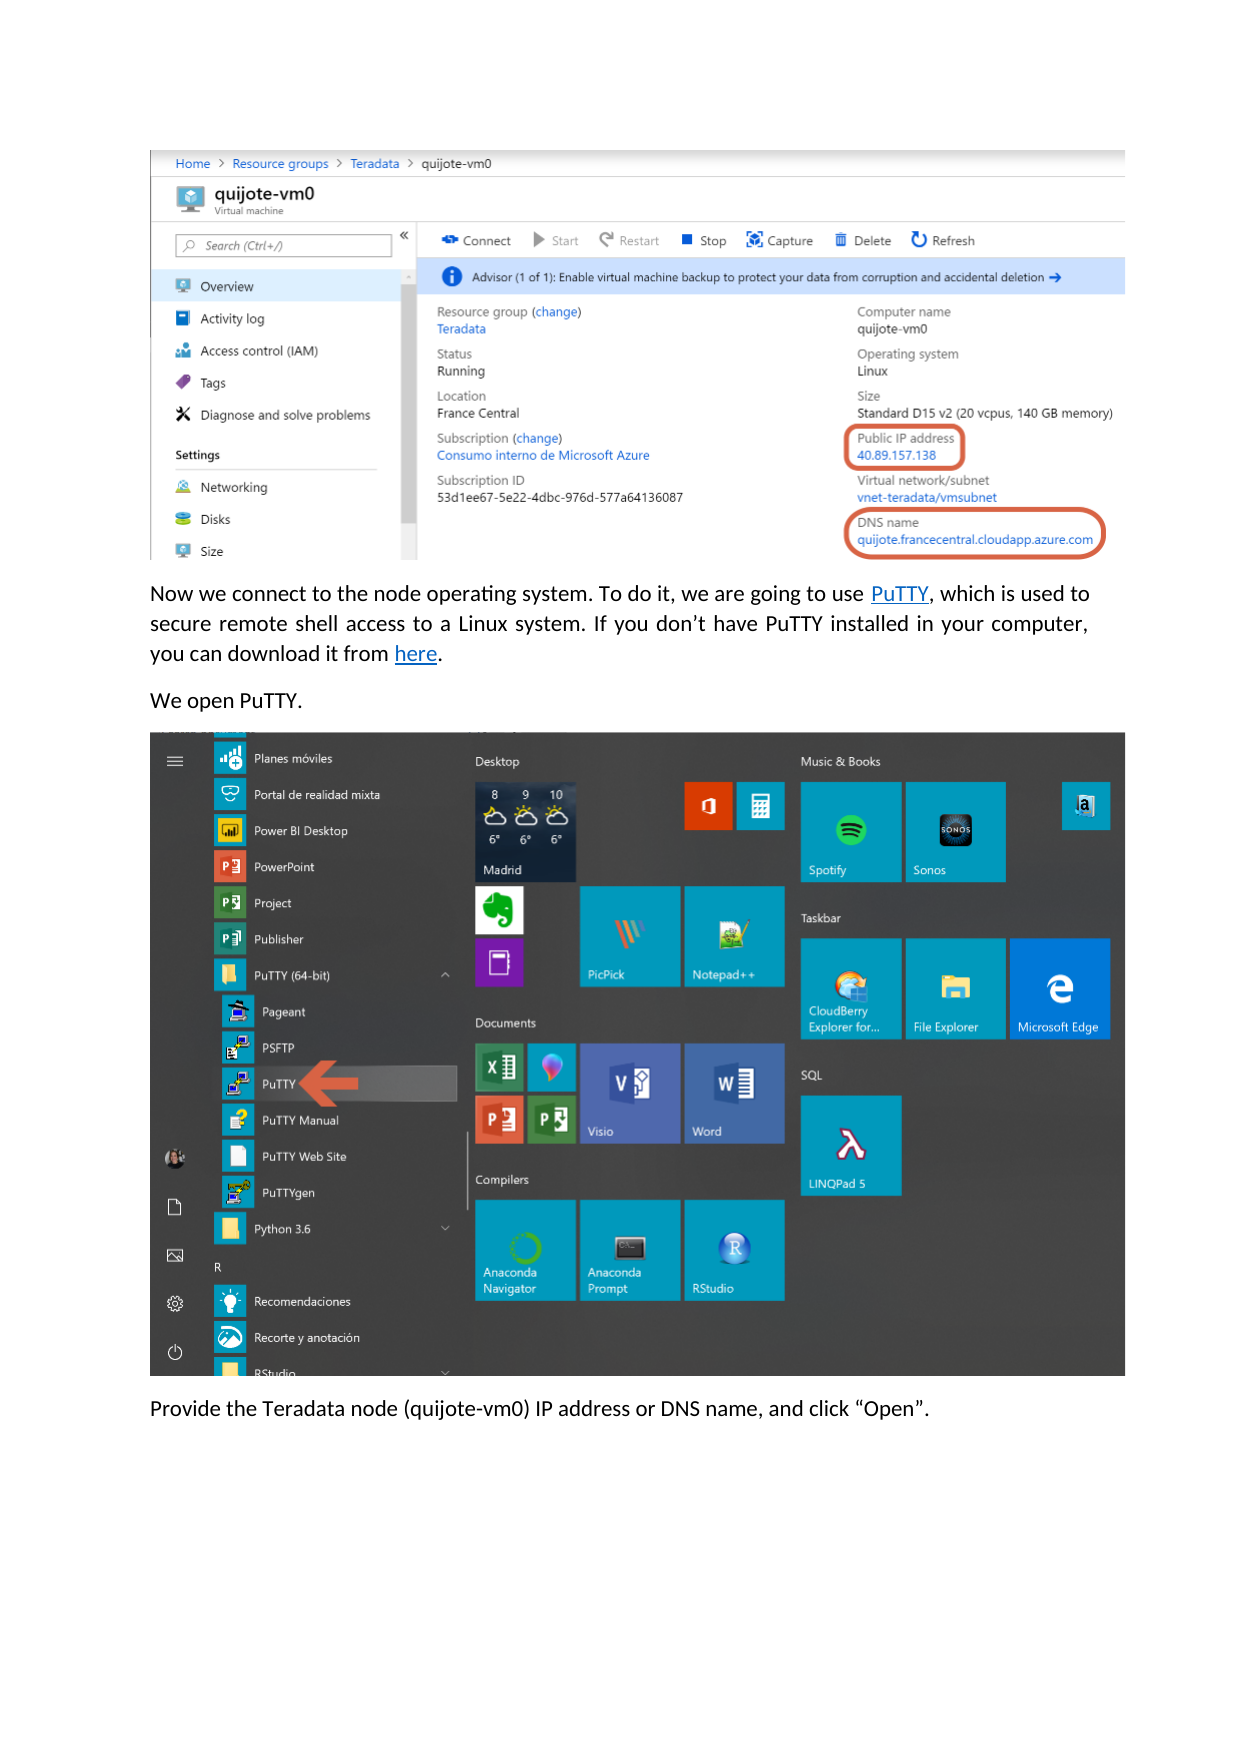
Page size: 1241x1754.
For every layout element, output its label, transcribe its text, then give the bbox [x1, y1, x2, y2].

picture [150, 150, 1125, 560]
picture [223, 1362, 240, 1376]
text Now we connect to the node operating system. To do it, we are going to use PuTTY, which is used to secure remote shell access to a Linux system. If you don’t have PuTTY installed in your computer, you can download it from here. [150, 579, 1090, 667]
picture [150, 732, 1125, 1376]
text We open PuTTY. [150, 686, 1090, 714]
text Provide the Teradata node (quijote-vm0) IP address or DNS name, and click “Open”. [150, 1394, 1090, 1423]
